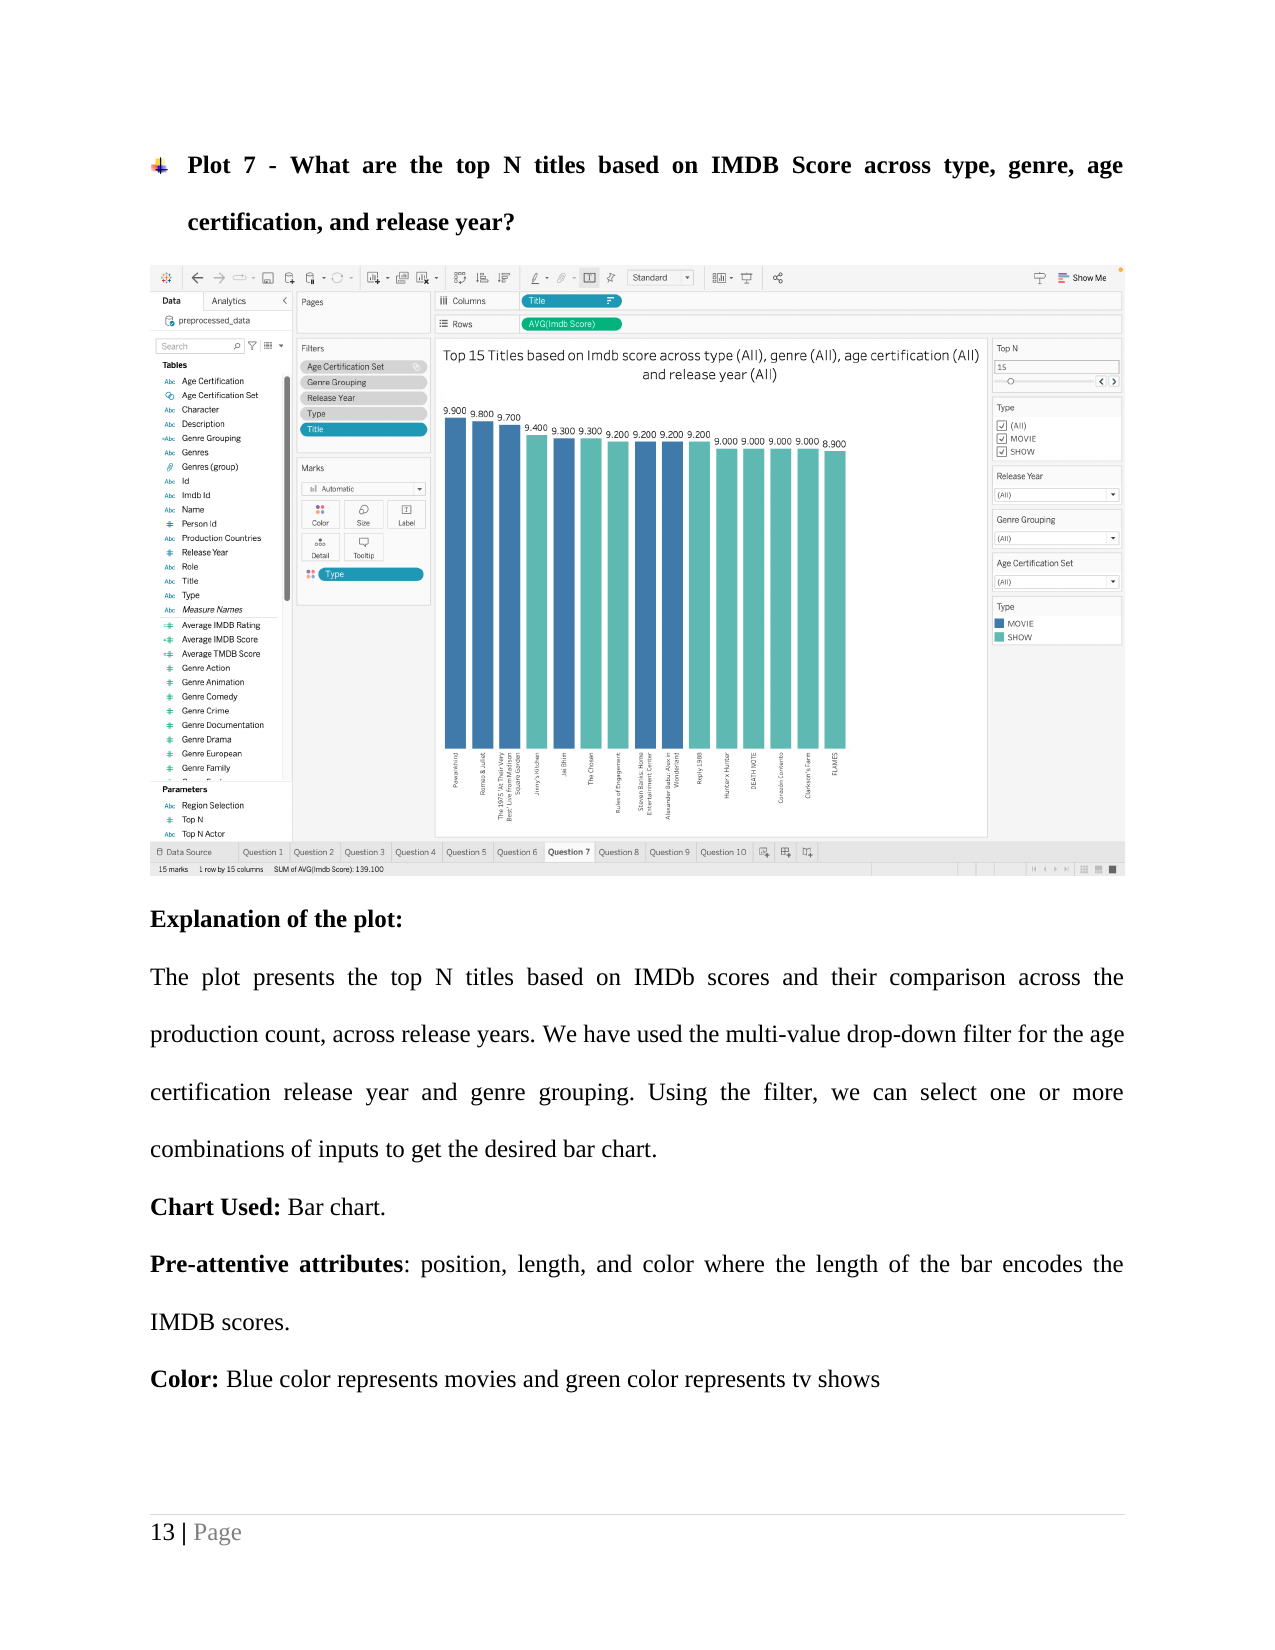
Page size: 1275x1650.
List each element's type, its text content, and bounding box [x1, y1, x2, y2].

text Explanation of the plot: [150, 904, 1125, 933]
text Pre-attentive attributes: position, length, and color where the length of the bar encodes the IMDB scores. [150, 1249, 1125, 1335]
text The plot presents the top N titles based on IMDb scores and their comparison across the production count, across release years. We have used the multi-value drop-down filter for the age certification release year and genre grouping. Using the filter, we can select one or more combinations of inputs to get the desired bar chart. [150, 962, 1125, 1163]
text Color: Blue color represents movies and green color represents tv shows [150, 1364, 1125, 1393]
list Plot 7 - What are the top N titles based on IMDB Score across type, genre, age certification, and release year? [150, 150, 1125, 236]
text Chart Used: Bar chart. [150, 1192, 1125, 1220]
picture [151, 156, 168, 174]
picture [150, 265, 1125, 876]
